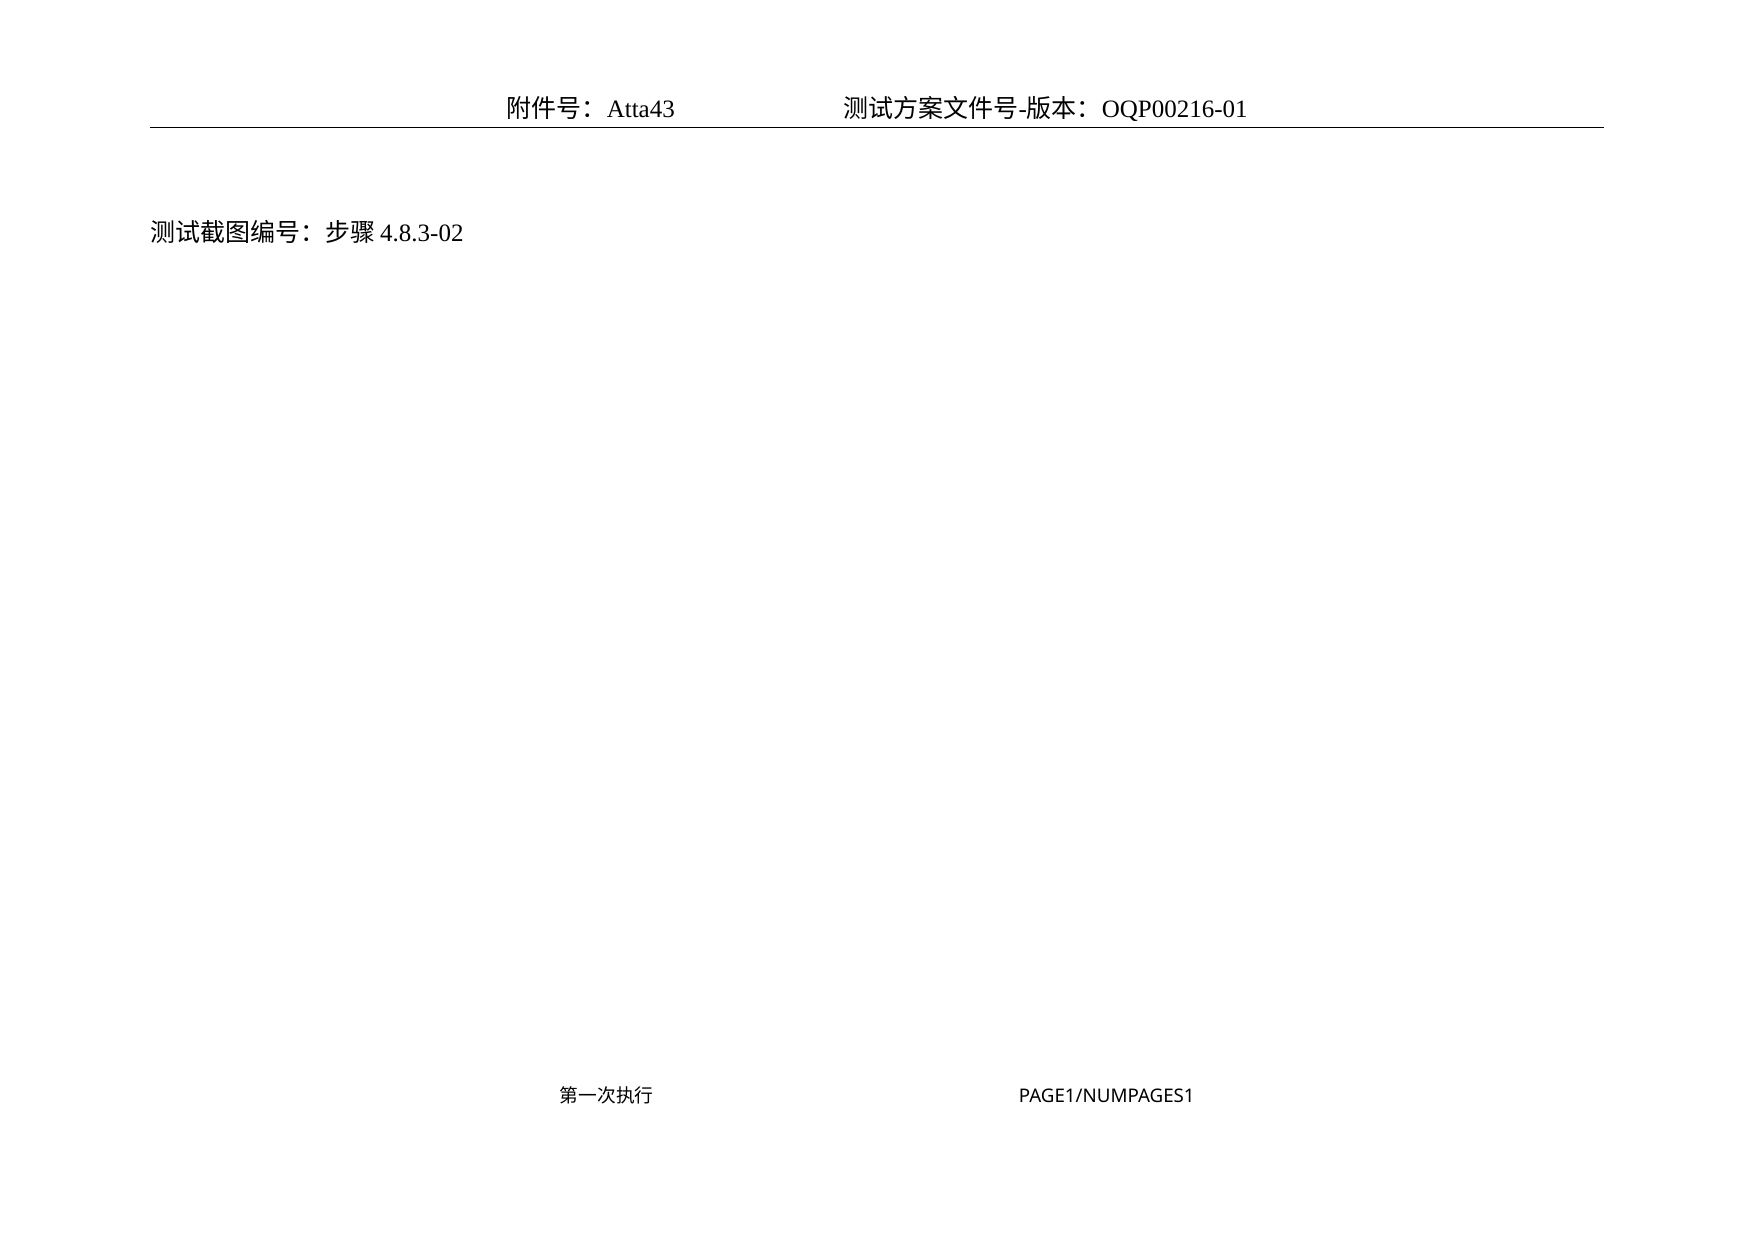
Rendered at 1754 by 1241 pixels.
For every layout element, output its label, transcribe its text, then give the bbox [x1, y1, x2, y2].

text 测试截图编号：步骤4.8.3-02 [150, 198, 1604, 263]
